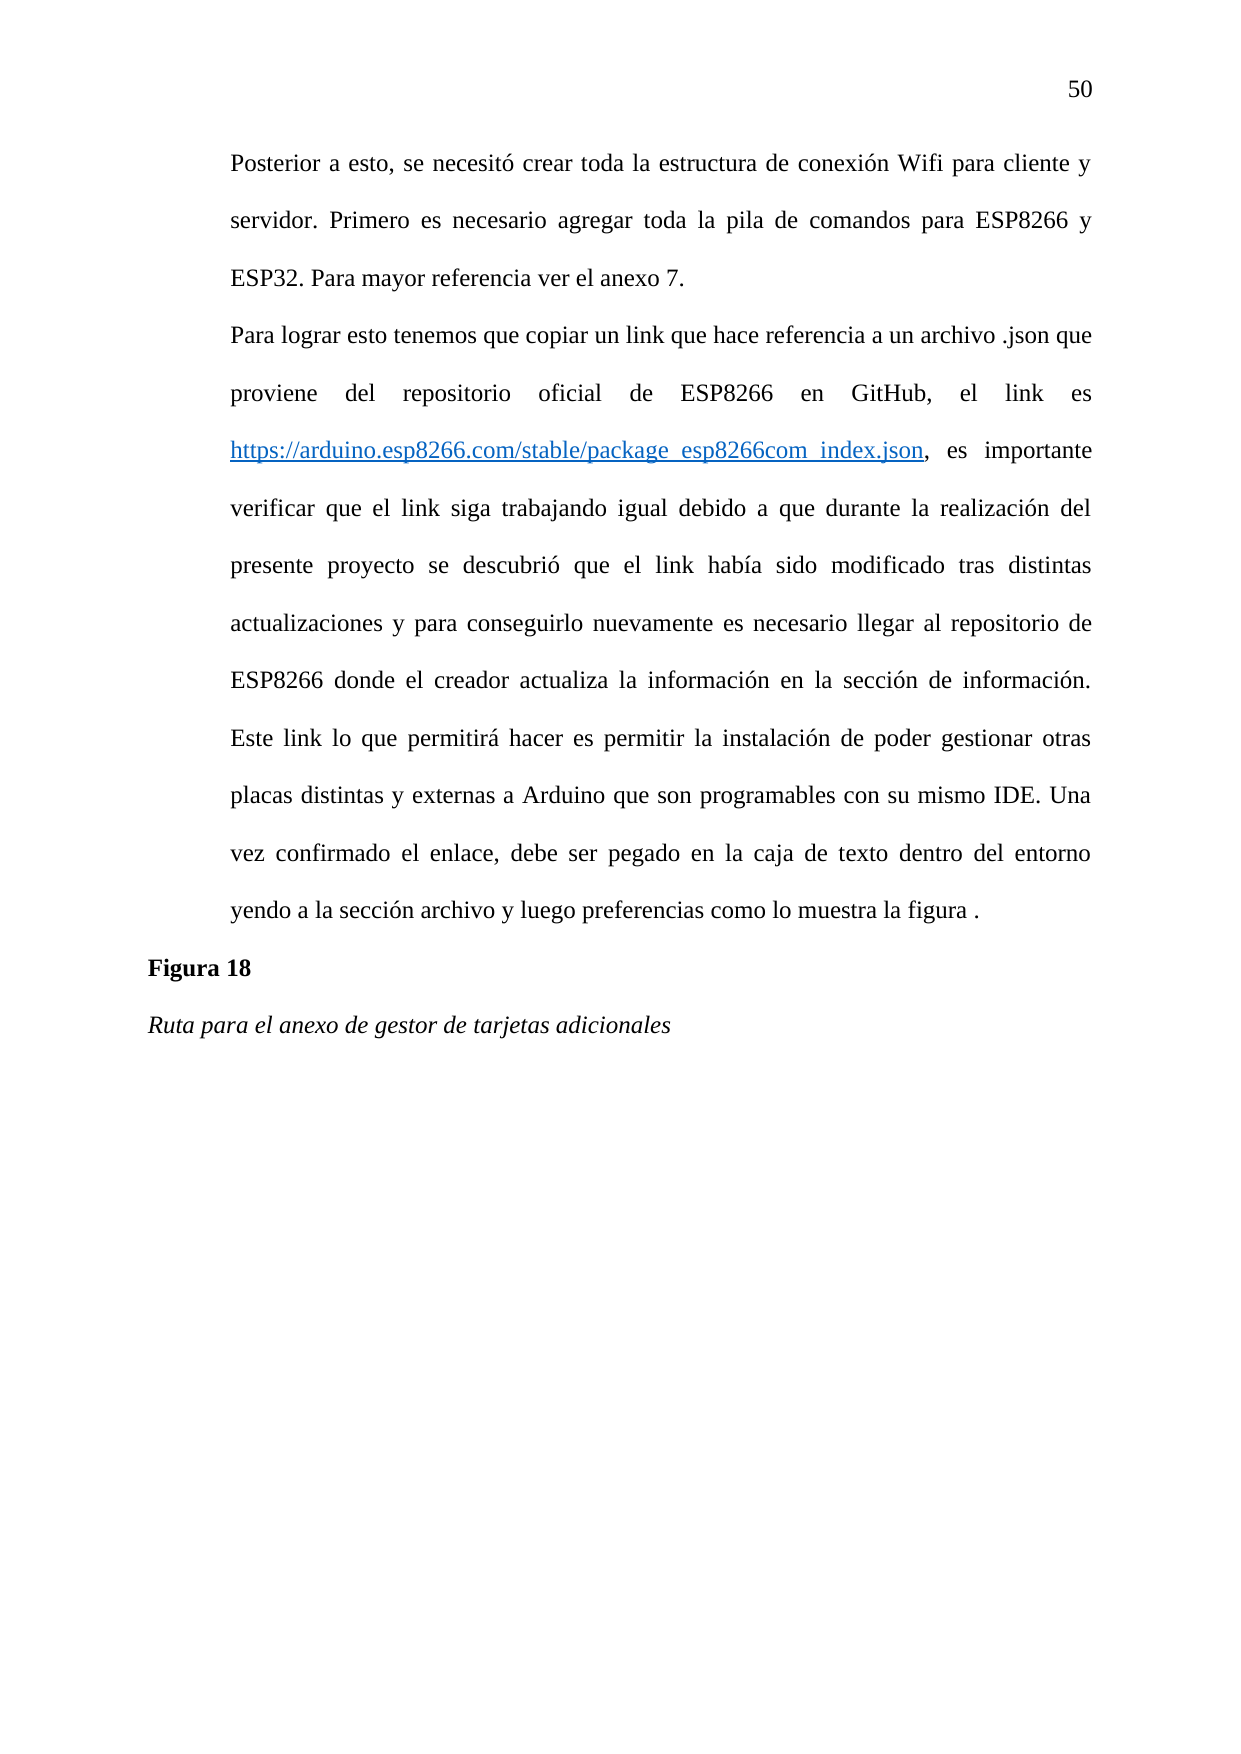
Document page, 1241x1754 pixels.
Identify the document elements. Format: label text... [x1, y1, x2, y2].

text Posterior a esto, se necesitó crear toda la estructura de conexión Wifi para cliente y servidor. Primero es necesario agregar toda la pila de comandos para ESP8266 y ESP32. Para mayor referencia ver el anexo 7. [230, 148, 1092, 291]
text Figura 18 Ruta para el anexo de gestor de tarjetas adicionales [148, 953, 1092, 1039]
text Para lograr esto tenemos que copiar un link que hace referencia a un archivo .json que proviene del repositorio oficial de ESP8266 en GitHub, el link es https://arduino.esp8266.com/stable/package_esp8266com_index.json, es importante verificar que el link siga trabajando igual debido a que durante la realización del presente proyecto se descubrió que el link había sido modificado tras distintas actualizaciones y para conseguirlo nuevamente es necesario llegar al repositorio de ESP8266 donde el creador actualiza la información en la sección de información. Este link lo que permitirá hacer es permitir la instalación de poder gestionar otras placas distintas y externas a Arduino que son programables con su mismo IDE. Una vez confirmado el enlace, debe ser pegado en la caja de texto dentro del entorno yendo a la sección archivo y luego preferencias como lo muestra la figura . [230, 320, 1092, 924]
